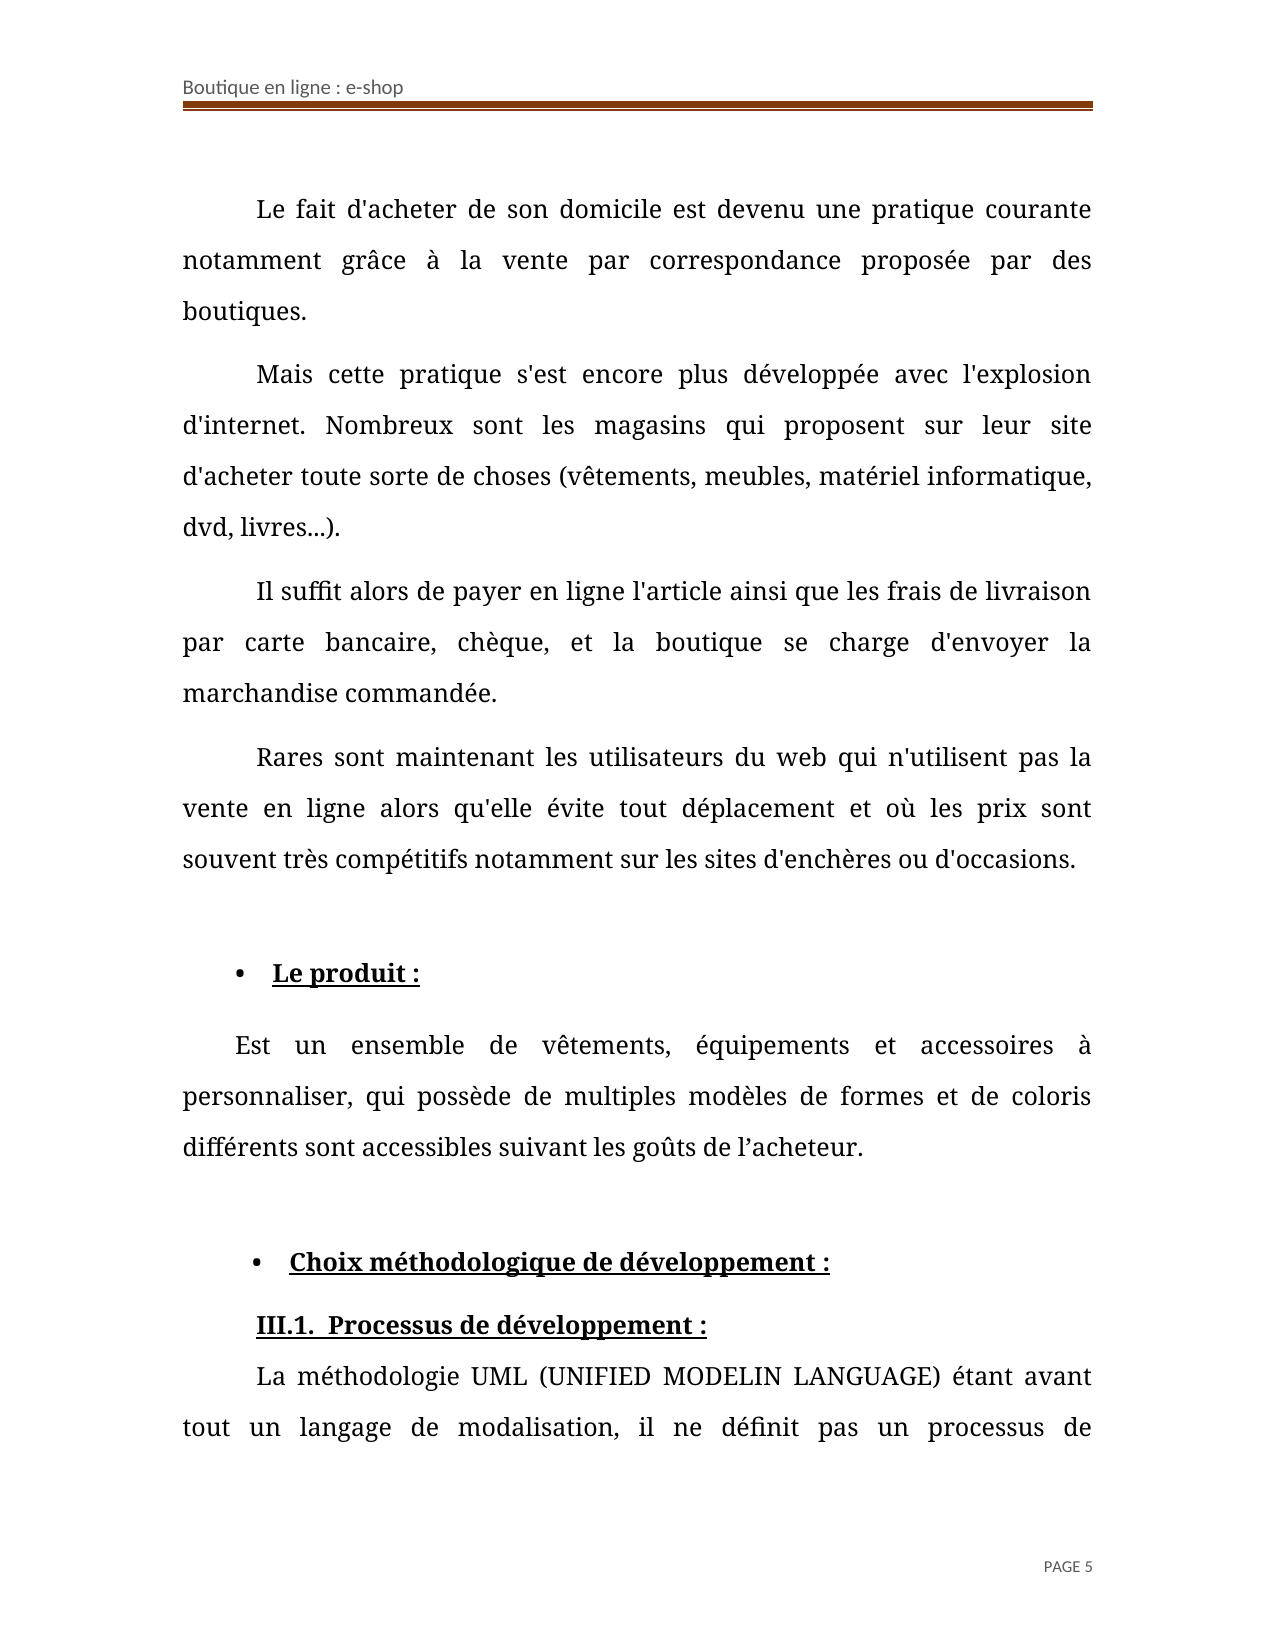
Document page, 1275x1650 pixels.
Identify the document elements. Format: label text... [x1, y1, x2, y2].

list Le produit : [235, 956, 1093, 990]
text Le fait d'acheter de son domicile est devenu une pratique courante notamment grâce à la vente par correspondance proposée par des boutiques. [182, 191, 1093, 327]
text Est un ensemble de vêtements, équipements et accessoires à personnaliser, qui possède de multiples modèles de formes et de coloris différents sont accessibles suivant les goûts de l’acheteur. [182, 1028, 1093, 1164]
text Il suffit alors de payer en ligne l'article ainsi que les frais de livraison par carte bancaire, chèque, et la boutique se charge d'envoyer la marchandise commandée. [182, 573, 1093, 710]
list Choix méthodologique de développement : [252, 1244, 1093, 1278]
text III.1. Processus de développement : [182, 1308, 1093, 1342]
text Rares sont maintenant les utilisateurs du web qui n'utilisent pas la vente en ligne alors qu'elle évite tout déplacement et où les prix sont souvent très compétitifs notamment sur les sites d'enchères ou d'occasions. [182, 739, 1093, 875]
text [182, 1359, 1093, 1444]
text Mais cette pratique s'est encore plus développée avec l'explosion d'internet. Nombreux sont les magasins qui proposent sur leur site d'acheter toute sorte de choses (vêtements, meubles, matériel informatique, dvd, livres...). [182, 357, 1093, 544]
